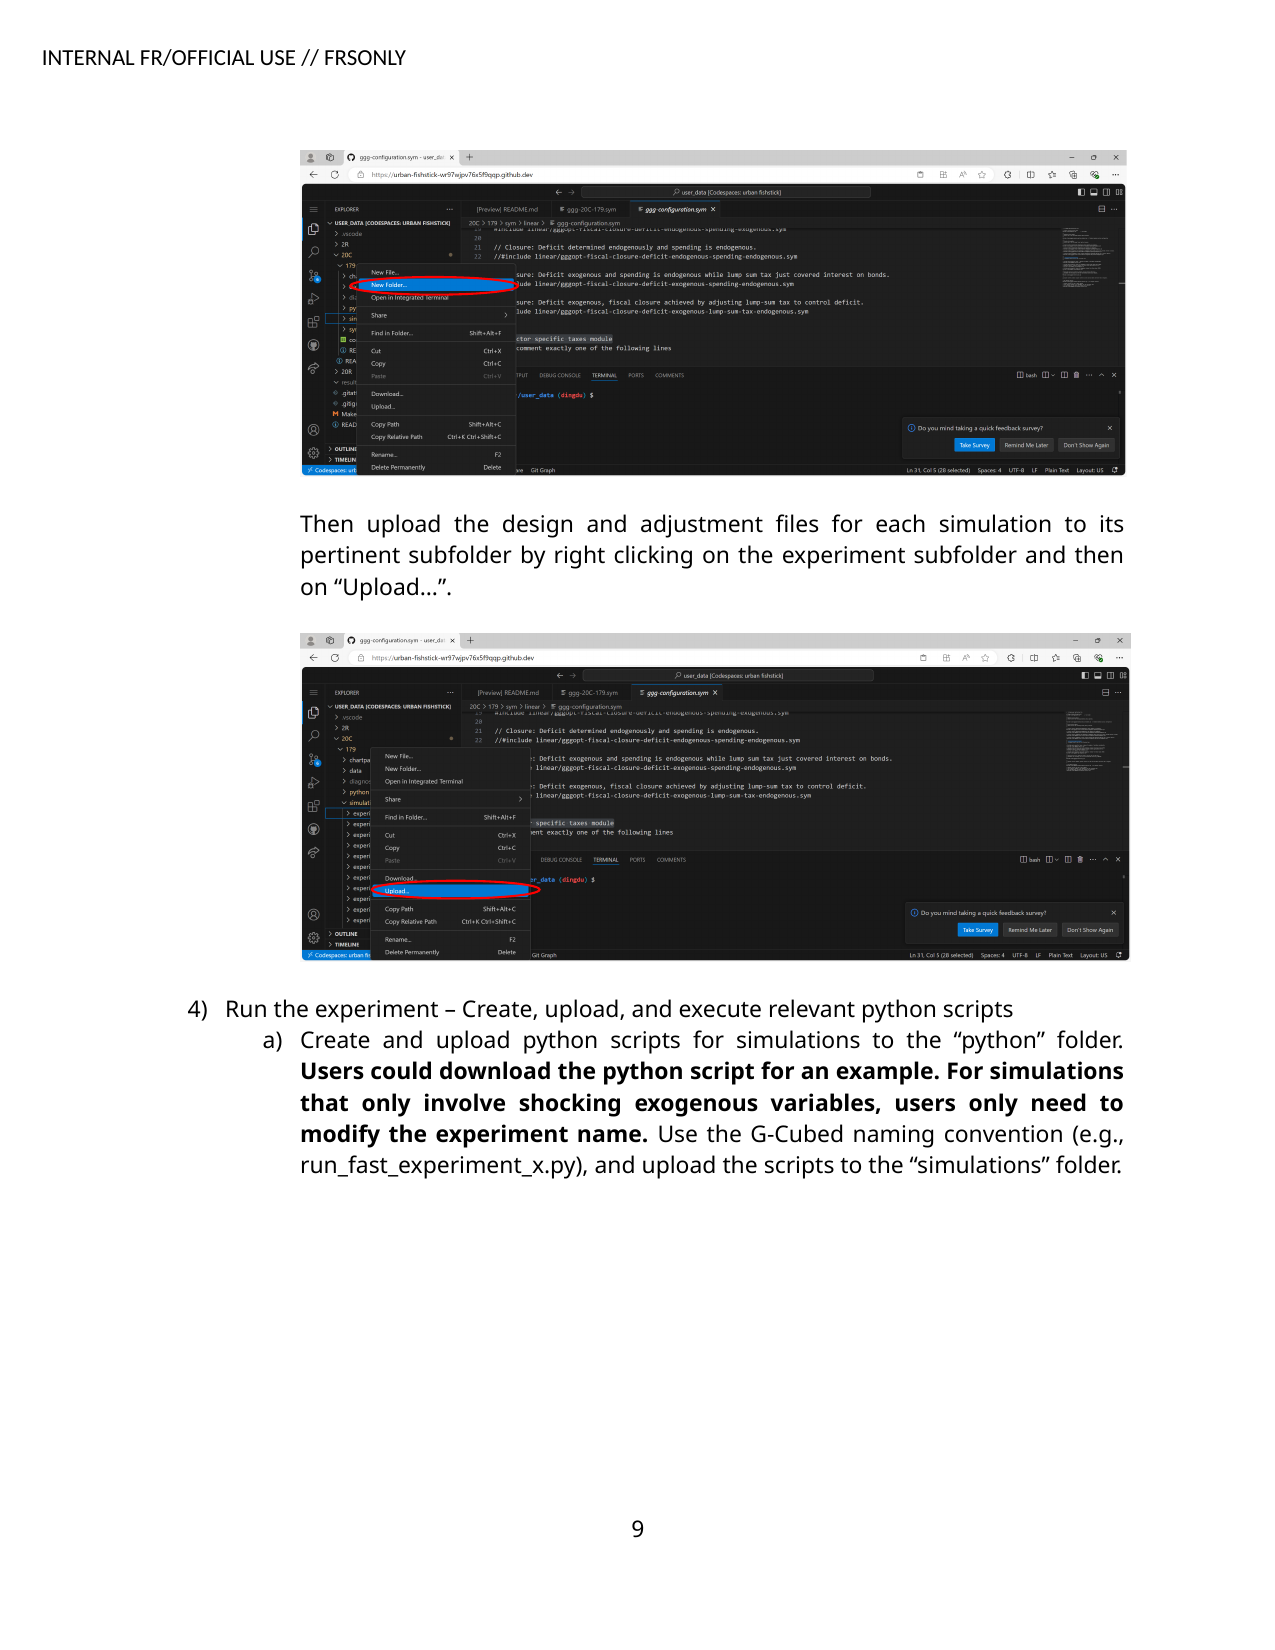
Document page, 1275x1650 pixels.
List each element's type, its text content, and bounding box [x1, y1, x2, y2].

list Then upload the design and adjustment files for each simulation to its pertinent subfolder by right clicking on the experiment subfolder and then on “Upload…”. [300, 508, 1125, 602]
list Create and upload python scripts for simulations to the “python” folder. Users could download the python script for an example. For simulations that only involve shocking exogenous variables, users only need to modify the experiment name. Use the G-Cubed naming convention (e.g., run_fast_experiment_x.py), and upload the scripts to the “simulations” folder. [262, 1024, 1125, 1180]
picture [300, 150, 1127, 477]
picture [300, 633, 1131, 962]
list Run the experiment – Create, upload, and execute relevant python scripts [187, 993, 1125, 1024]
